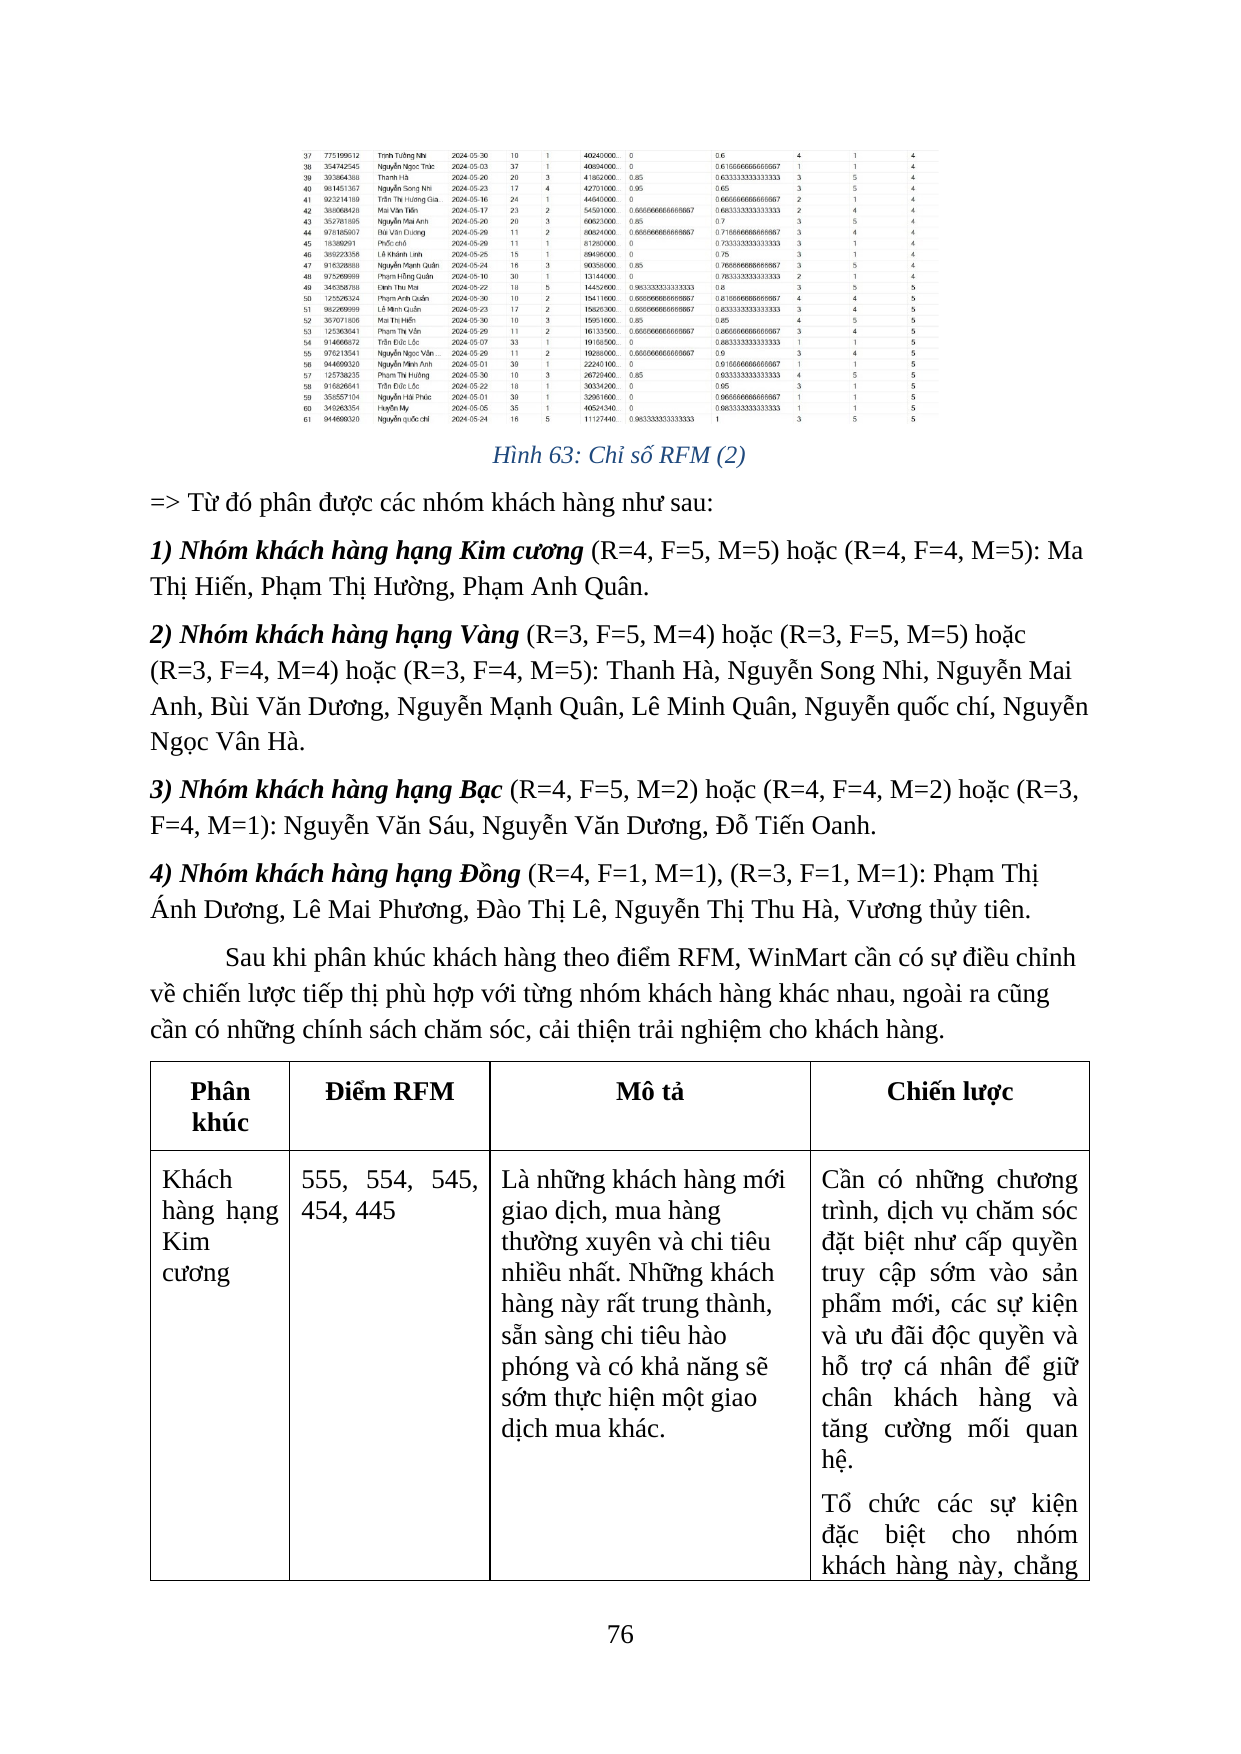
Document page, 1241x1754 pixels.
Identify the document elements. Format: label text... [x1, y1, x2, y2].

text => Từ đó phân được các nhóm khách hàng như sau: [150, 486, 1090, 517]
table_header Mô tả [491, 1062, 810, 1149]
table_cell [811, 1151, 1089, 1580]
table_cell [491, 1151, 810, 1580]
table_header Phân khúc [151, 1062, 289, 1149]
table_header Điểm RFM [290, 1062, 489, 1149]
text 1) Nhóm khách hàng hạng Kim cương (R=4, F=5, M=5) hoặc (R=4, F=4, M=5): Ma Thị Hiến, Phạm Thị Hường, Phạm Anh Quân. [150, 534, 1090, 601]
text 2) Nhóm khách hàng hạng Vàng (R=3, F=5, M=4) hoặc (R=3, F=5, M=5) hoặc (R=3, F=4, M=4) hoặc (R=3, F=4, M=5): Thanh Hà, Nguyễn Song Nhi, Nguyễn Mai Anh, Bùi Văn Dương, Nguyễn Mạnh Quân, Lê Minh Quân, Nguyễn quốc chí, Nguyễn Ngọc Vân Hà. [150, 618, 1090, 756]
table_header Chiến lược [811, 1062, 1089, 1149]
text Sau khi phân khúc khách hàng theo điểm RFM, WinMart cần có sự điều chỉnh về chiến lược tiếp thị phù hợp với từng nhóm khách hàng khác nhau, ngoài ra cũng cần có những chính sách chăm sóc, cải thiện trải nghiệm cho khách hàng. [150, 941, 1090, 1044]
text Hình 63: Chỉ số RFM (2) [150, 440, 1090, 469]
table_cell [290, 1151, 489, 1580]
picture [301, 150, 939, 424]
text 3) Nhóm khách hàng hạng Bạc (R=4, F=5, M=2) hoặc (R=4, F=4, M=2) hoặc (R=3, F=4, M=1): Nguyễn Văn Sáu, Nguyễn Văn Dương, Đỗ Tiến Oanh. [150, 773, 1090, 840]
text 4) Nhóm khách hàng hạng Đồng (R=4, F=1, M=1), (R=3, F=1, M=1): Phạm Thị Ánh Dương, Lê Mai Phương, Đào Thị Lê, Nguyễn Thị Thu Hà, Vương thủy tiên. [150, 857, 1090, 924]
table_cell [151, 1151, 289, 1580]
